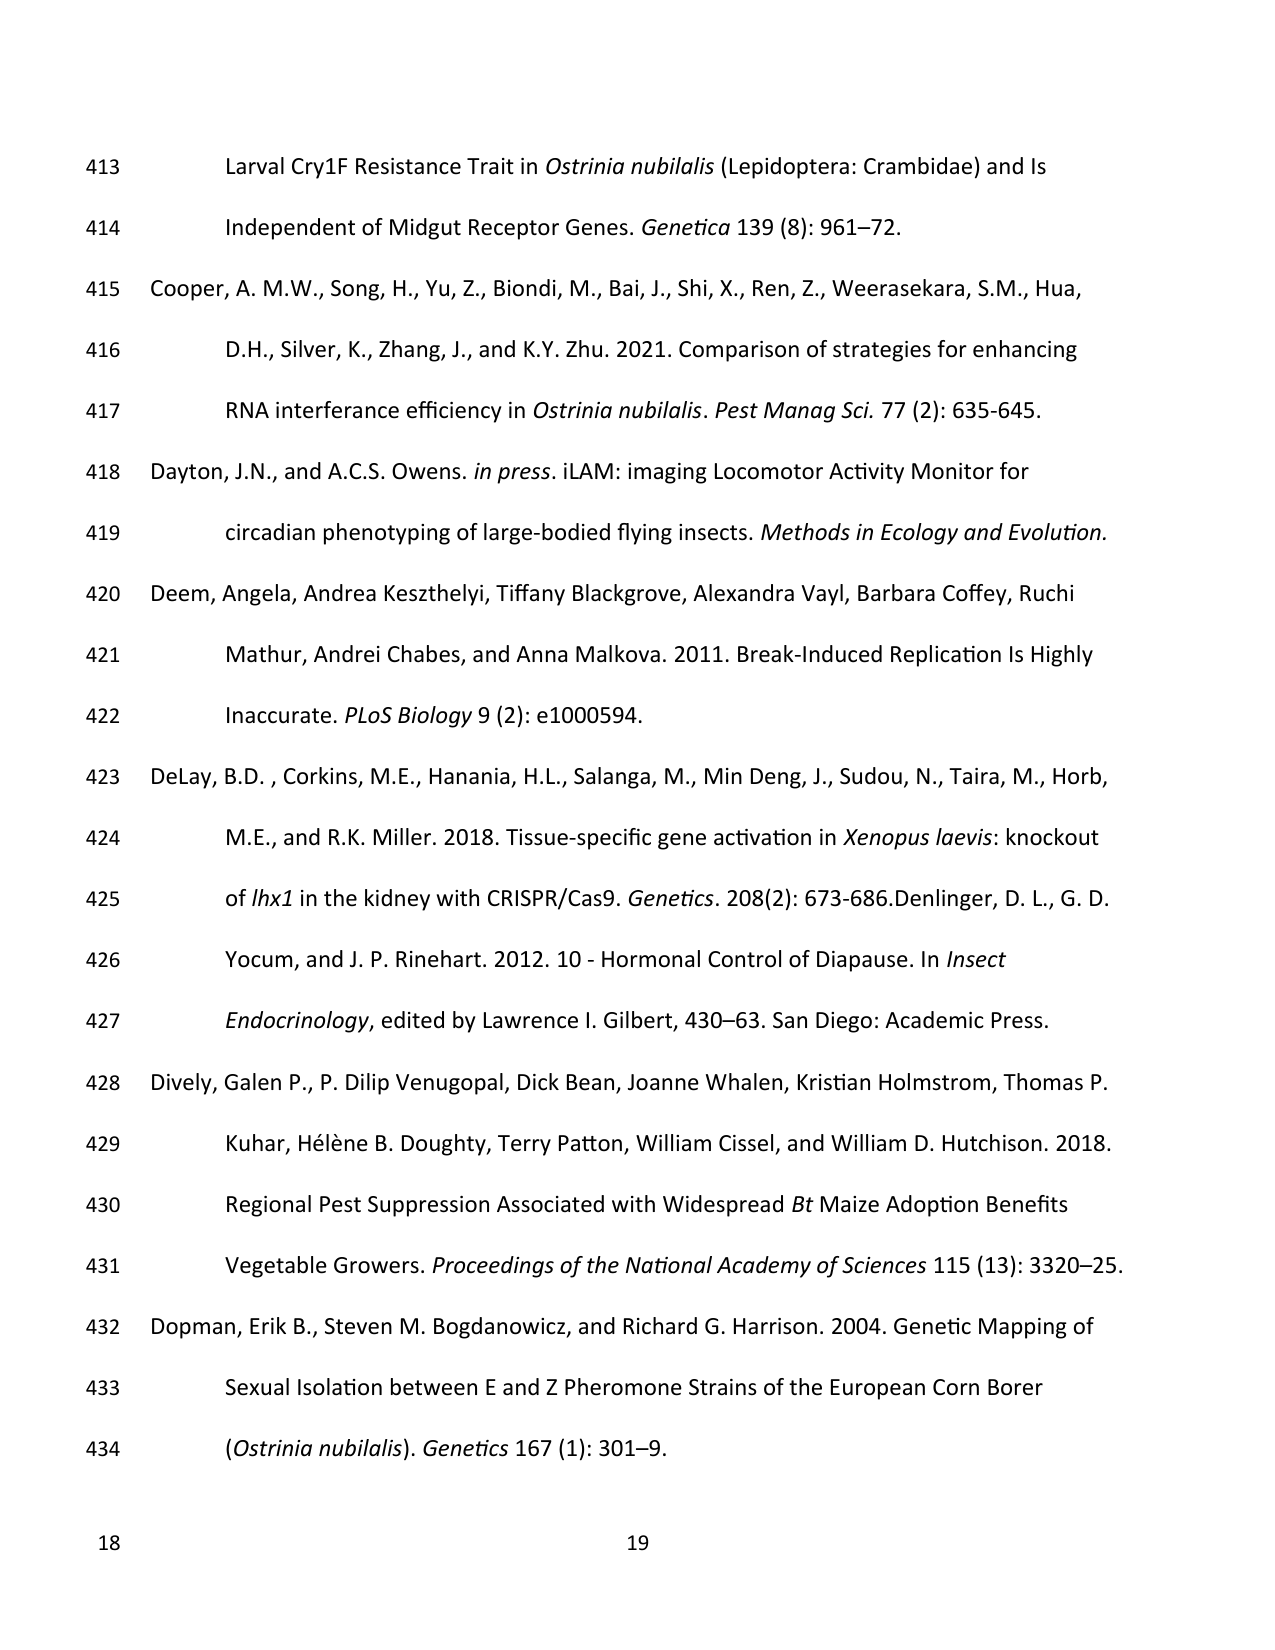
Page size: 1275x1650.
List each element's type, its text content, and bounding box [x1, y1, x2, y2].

text Dively, Galen P., P. Dilip Venugopal, Dick Bean, Joanne Whalen, Kristian Holmstrom, Thomas P. Kuhar, Hélène B. Doughty, Terry Patton, William Cissel, and William D. Hutchison. 2018. Regional Pest Suppression Associated with Widespread Bt Maize Adoption Benefits Vegetable Growers. Proceedings of the National Academy of Sciences 115 (13): 3320–25. [150, 1066, 1125, 1279]
text Deem, Angela, Andrea Keszthelyi, Tiffany Blackgrove, Alexandra Vayl, Barbara Coffey, Ruchi Mathur, Andrei Chabes, and Anna Malkova. 2011. Break-Induced Replication Is Highly Inaccurate. PLoS Biology 9 (2): e1000594. [150, 577, 1125, 730]
text DeLay, B.D. , Corkins, M.E., Hanania, H.L., Salanga, M., Min Deng, J., Sudou, N., Taira, M., Horb, M.E., and R.K. Miller. 2018. Tissue-specific gene activation in Xenopus laevis: knockout of lhx1 in the kidney with CRISPR/Cas9. Genetics. 208(2): 673-686.Denlinger, D. L., G. D. Yocum, and J. P. Rinehart. 2012. 10 - Hormonal Control of Diapause. In Insect Endocrinology, edited by Lawrence I. Gilbert, 430–63. San Diego: Academic Press. [150, 760, 1125, 1035]
text Dayton, J.N., and A.C.S. Owens. in press. iLAM: imaging Locomotor Activity Monitor for circadian phenotyping of large-bodied flying insects. Methods in Ecology and Evolution. [150, 455, 1125, 547]
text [150, 150, 1125, 242]
text Dopman, Erik B., Steven M. Bogdanowicz, and Richard G. Harrison. 2004. Genetic Mapping of Sexual Isolation between E and Z Pheromone Strains of the European Corn Borer (Ostrinia nubilalis). Genetics 167 (1): 301–9. [150, 1310, 1125, 1462]
text Cooper, A. M.W., Song, H., Yu, Z., Biondi, M., Bai, J., Shi, X., Ren, Z., Weerasekara, S.M., Hua, D.H., Silver, K., Zhang, J., and K.Y. Zhu. 2021. Comparison of strategies for enhancing RNA interferance efficiency in Ostrinia nubilalis. Pest Manag Sci. 77 (2): 635-645. [150, 272, 1125, 425]
